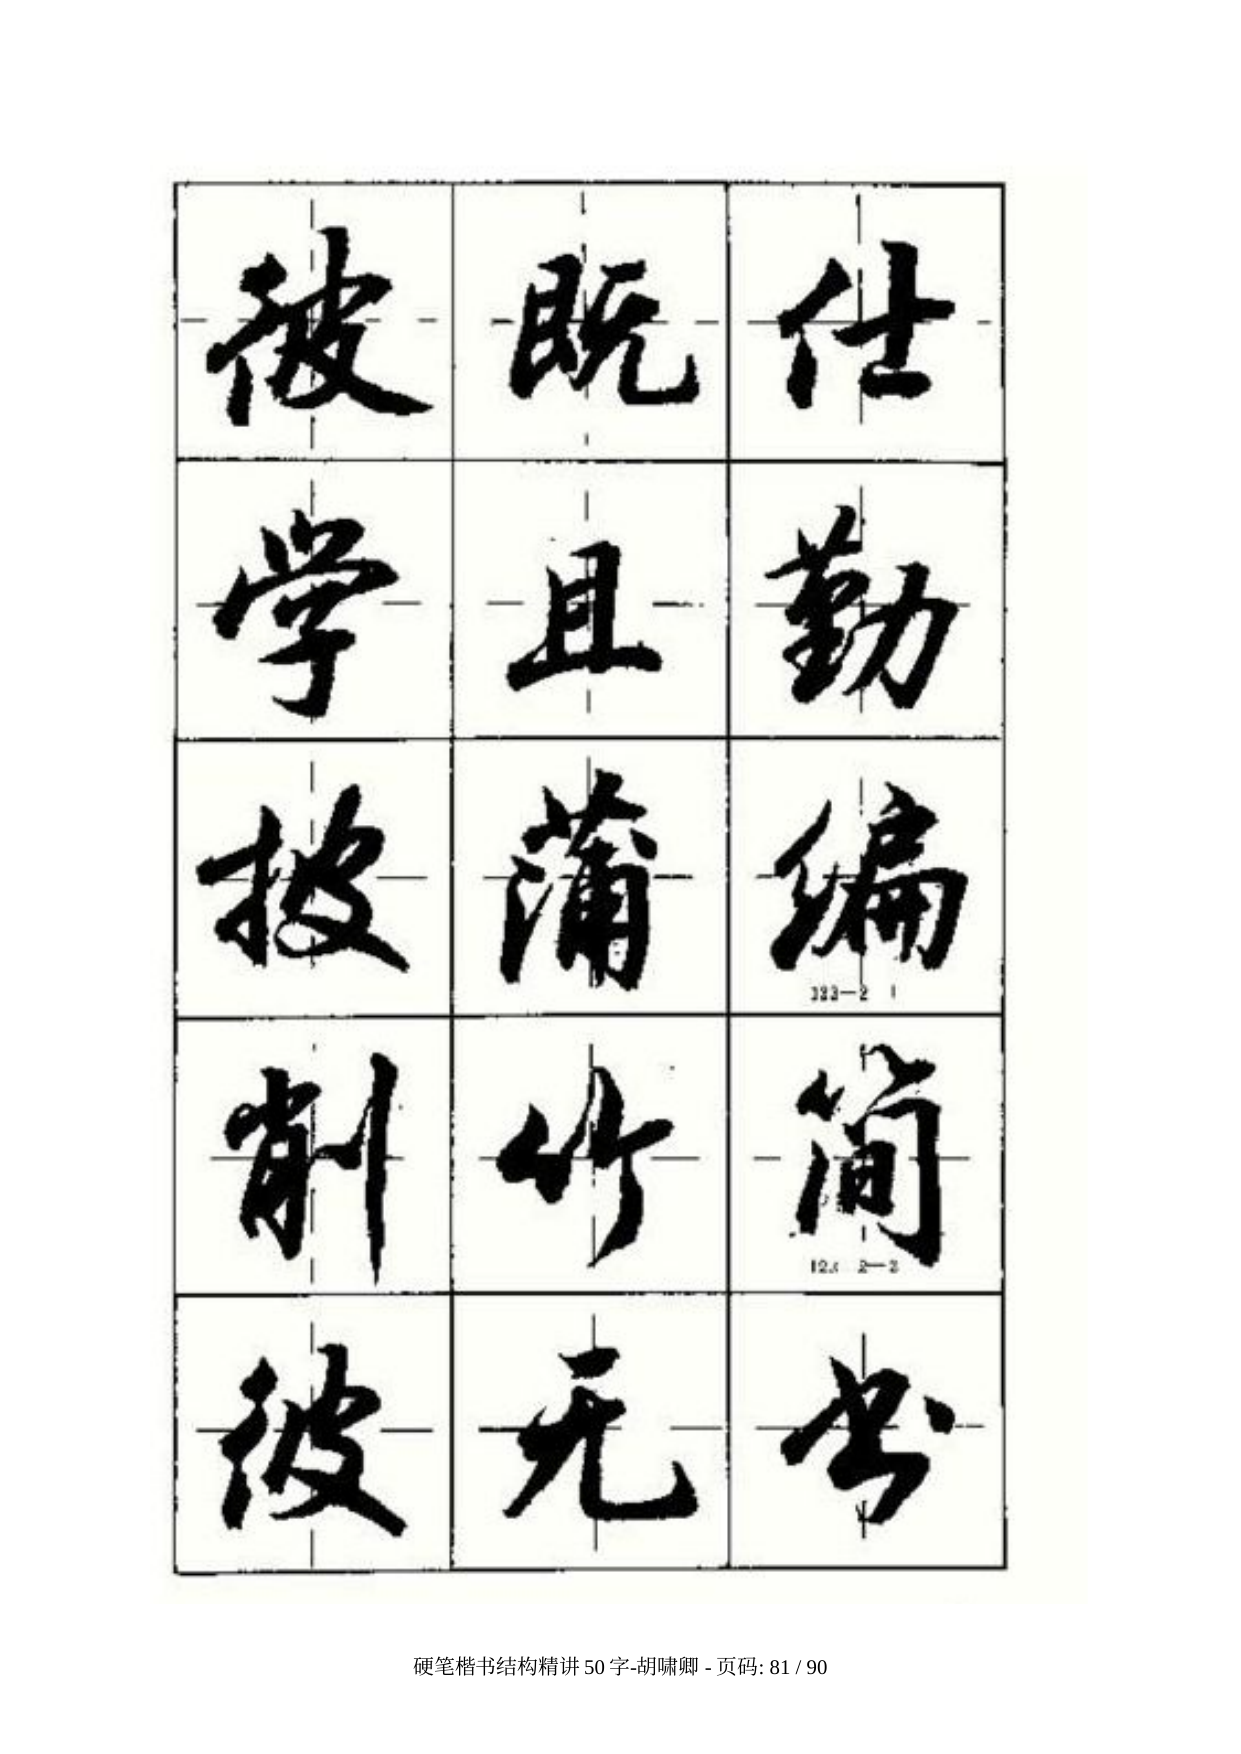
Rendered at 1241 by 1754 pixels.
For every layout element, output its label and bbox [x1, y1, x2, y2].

picture [150, 150, 1088, 1604]
